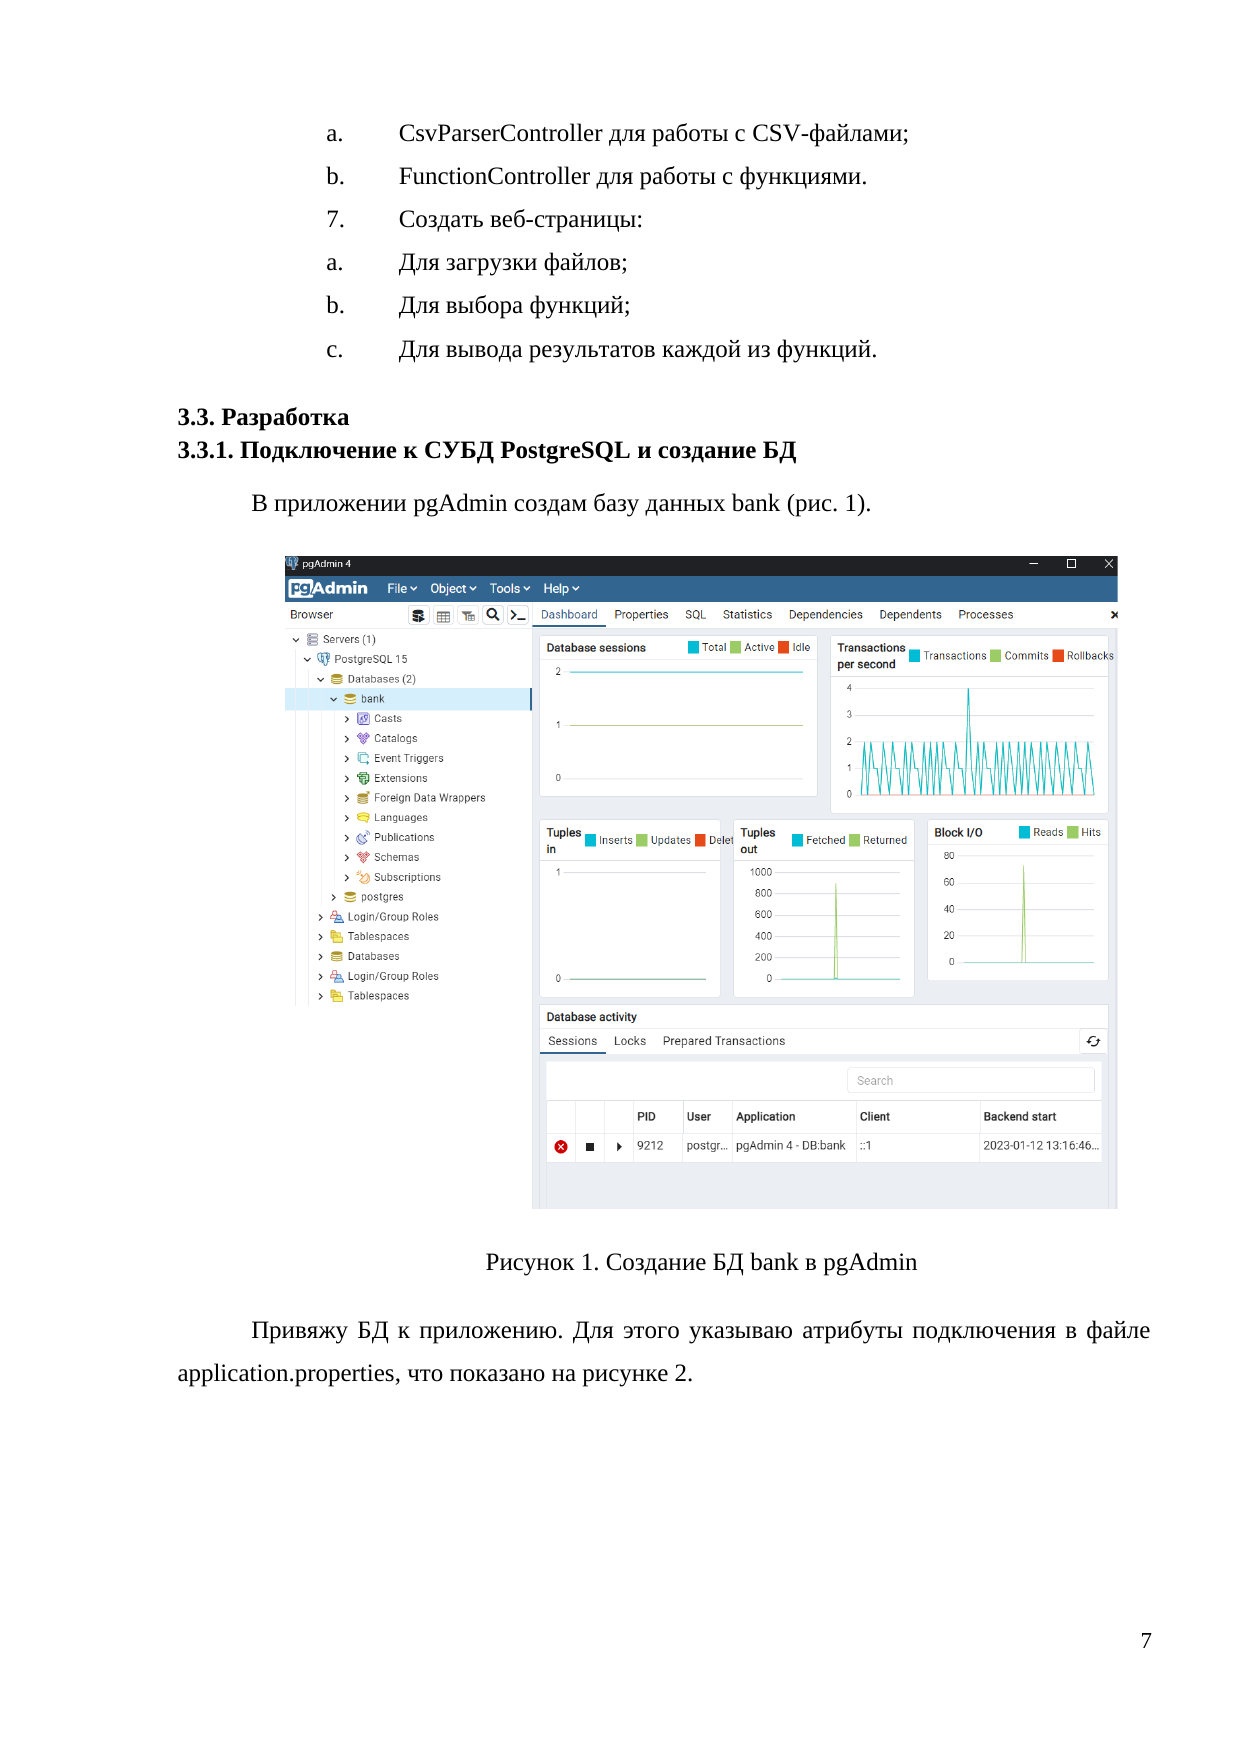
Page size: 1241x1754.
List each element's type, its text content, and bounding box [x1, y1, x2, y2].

text В приложении pgAdmin создам базу данных bank (рис. 1). [177, 488, 1152, 517]
list Создать веб-страницы: [252, 204, 1152, 233]
picture [285, 556, 1118, 1209]
list Для загрузки файлов; [252, 247, 1152, 276]
list Для вывода результатов каждой из функций. [252, 334, 1152, 362]
list FunctionController для работы с функциями. [252, 161, 1152, 190]
list CsvParserController для работы с CSV-файлами; [252, 118, 1152, 147]
subtitle 3.3.1. Подключение к СУБД PostgreSQL и создание БД [177, 435, 1152, 463]
text Привяжу БД к приложению. Для этого указываю атрибуты подключения в файле application.properties, что показано на рисунке 2. [177, 1315, 1152, 1387]
list Для выбора функций; [252, 291, 1152, 319]
text Рисунок 1. Создание БД bank в pgAdmin [177, 1247, 1152, 1276]
subtitle 3.3. Разработка [177, 402, 1152, 431]
